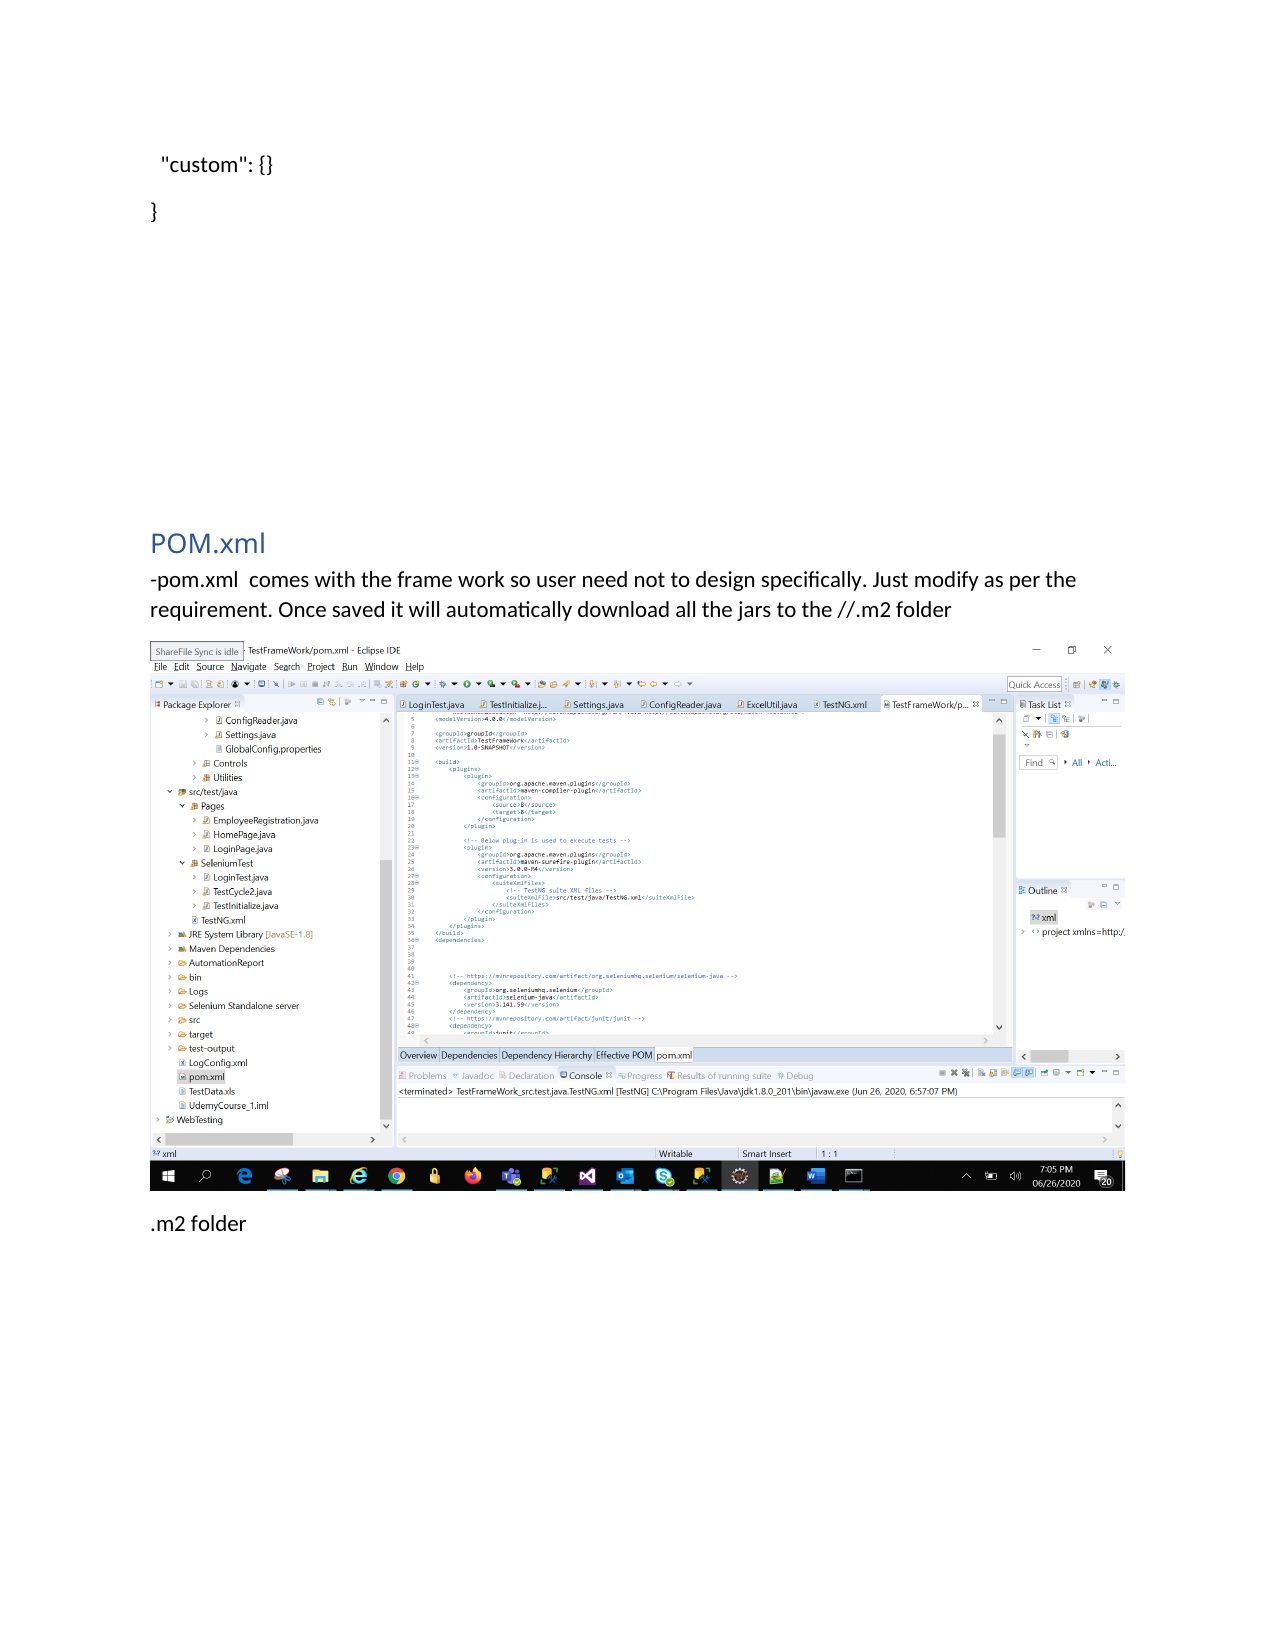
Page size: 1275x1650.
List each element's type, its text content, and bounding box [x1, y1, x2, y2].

picture [150, 641, 1125, 1191]
text "custom": {} [150, 150, 1125, 178]
text .m2 folder [150, 1209, 1125, 1237]
text -pom.xml comes with the frame work so user need not to design specifically. Just modify as per the requirement. Once saved it will automatically download all the jars to the //.m2 folder [150, 565, 1125, 623]
subtitle POM.xml [150, 525, 1125, 562]
text } [150, 197, 1125, 225]
